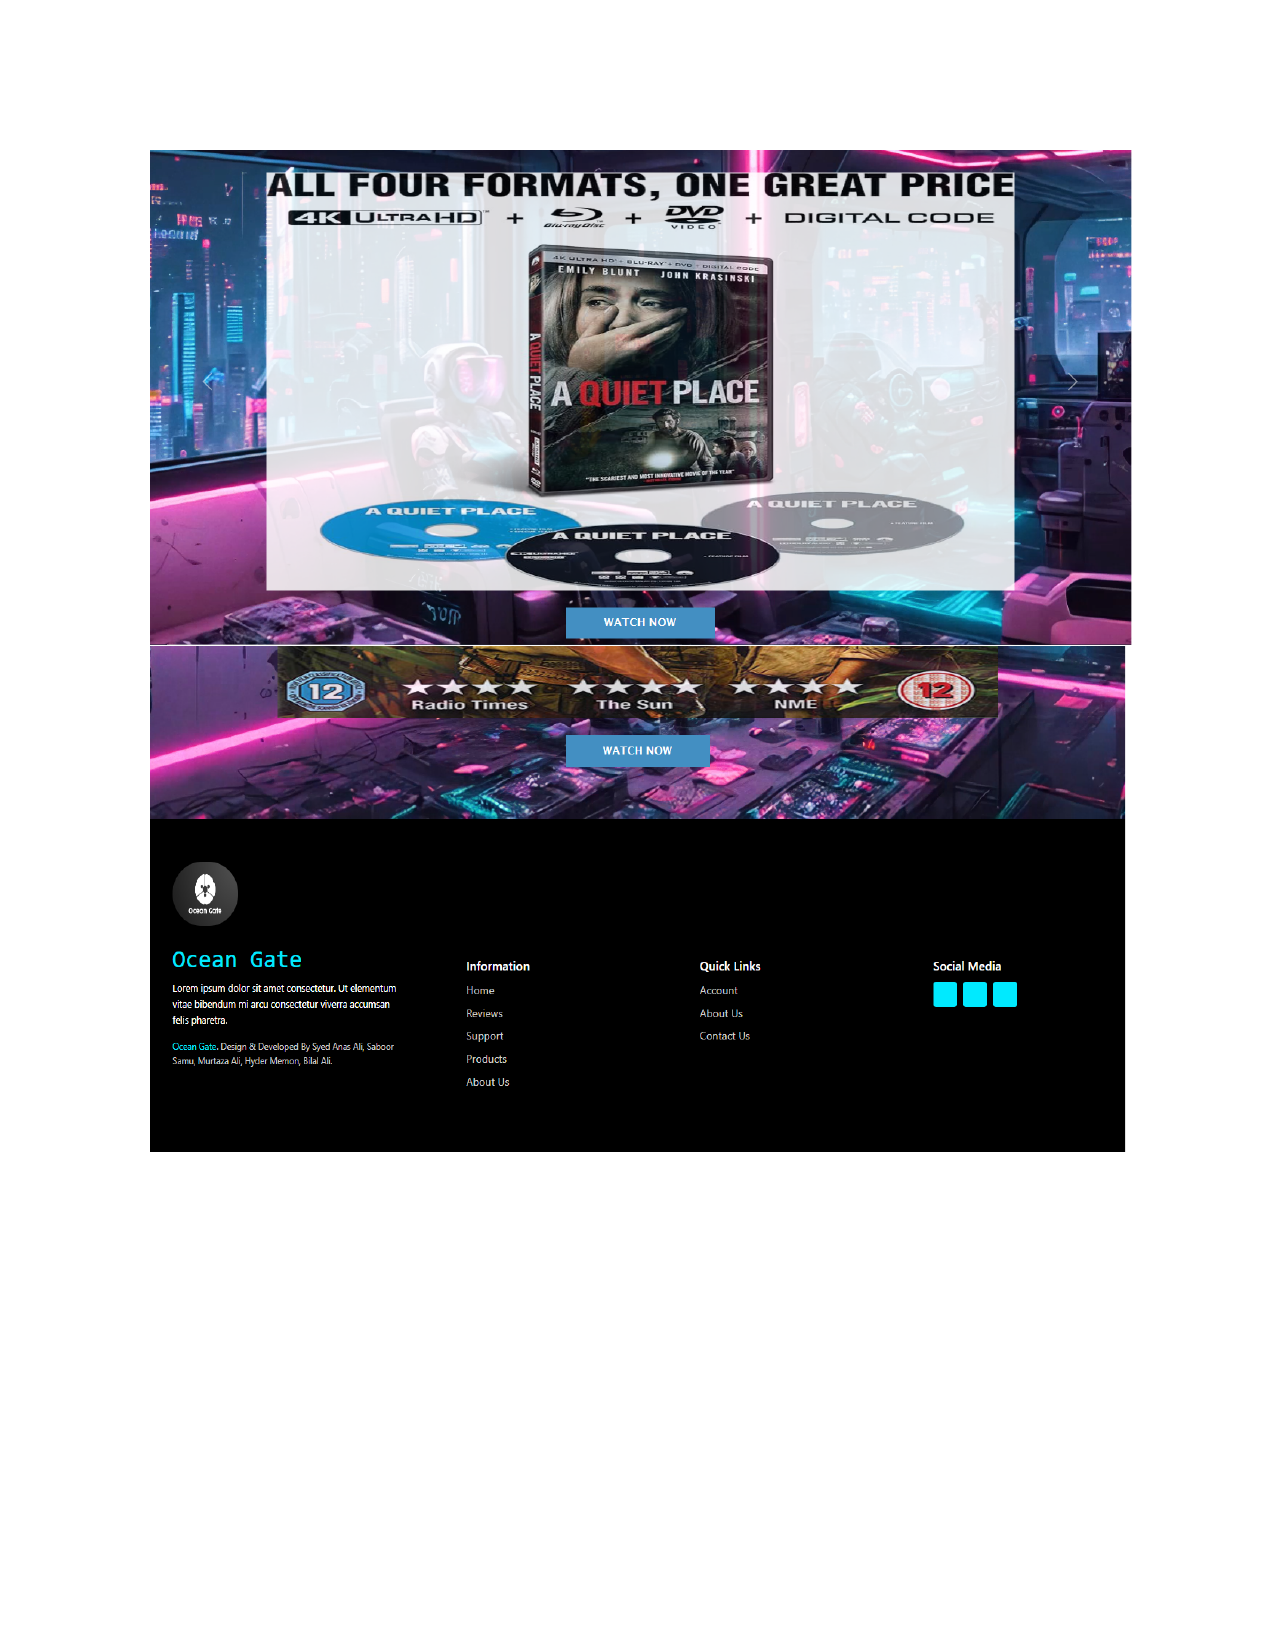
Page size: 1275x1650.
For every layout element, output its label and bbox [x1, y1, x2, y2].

picture [150, 150, 1132, 645]
picture [150, 646, 1125, 1152]
